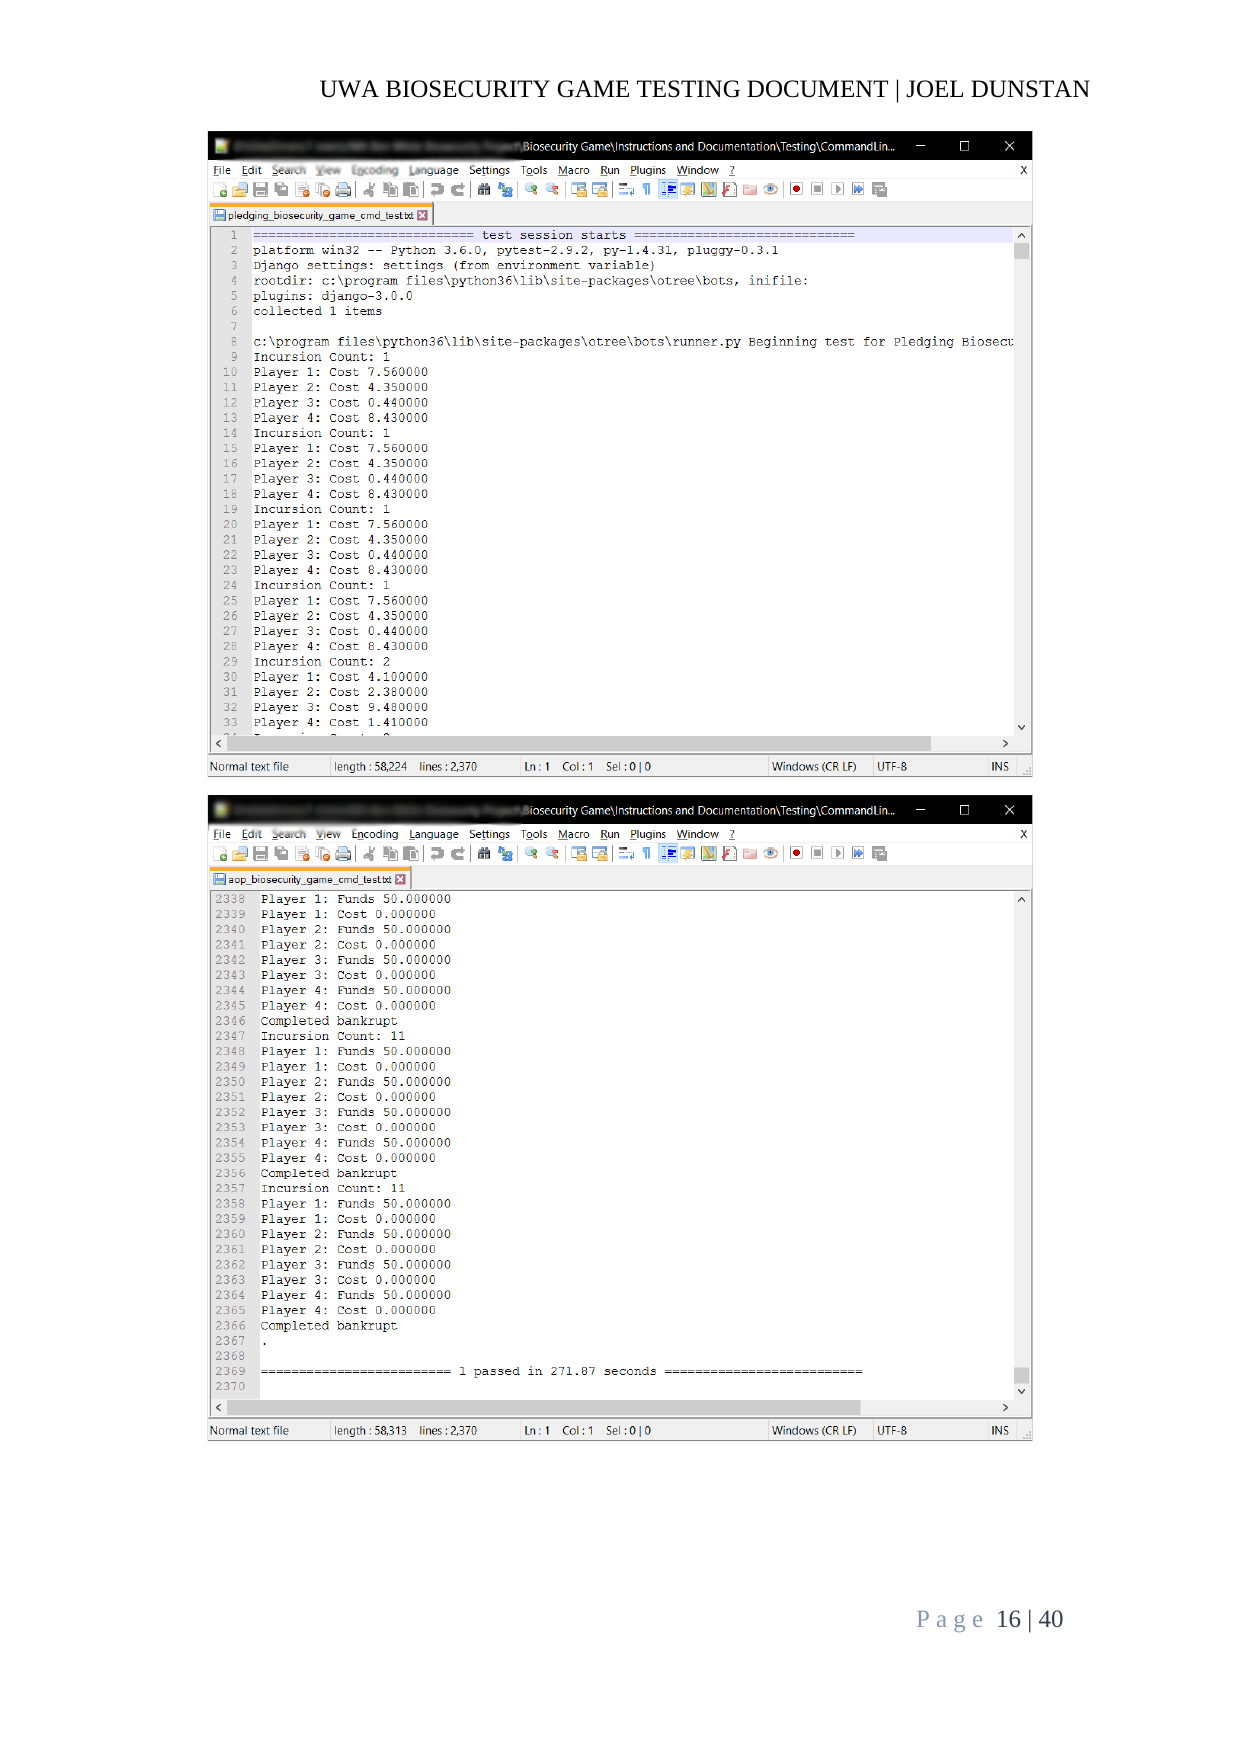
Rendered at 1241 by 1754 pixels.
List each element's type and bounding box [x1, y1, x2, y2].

picture [207, 131, 1033, 777]
picture [207, 795, 1033, 1441]
